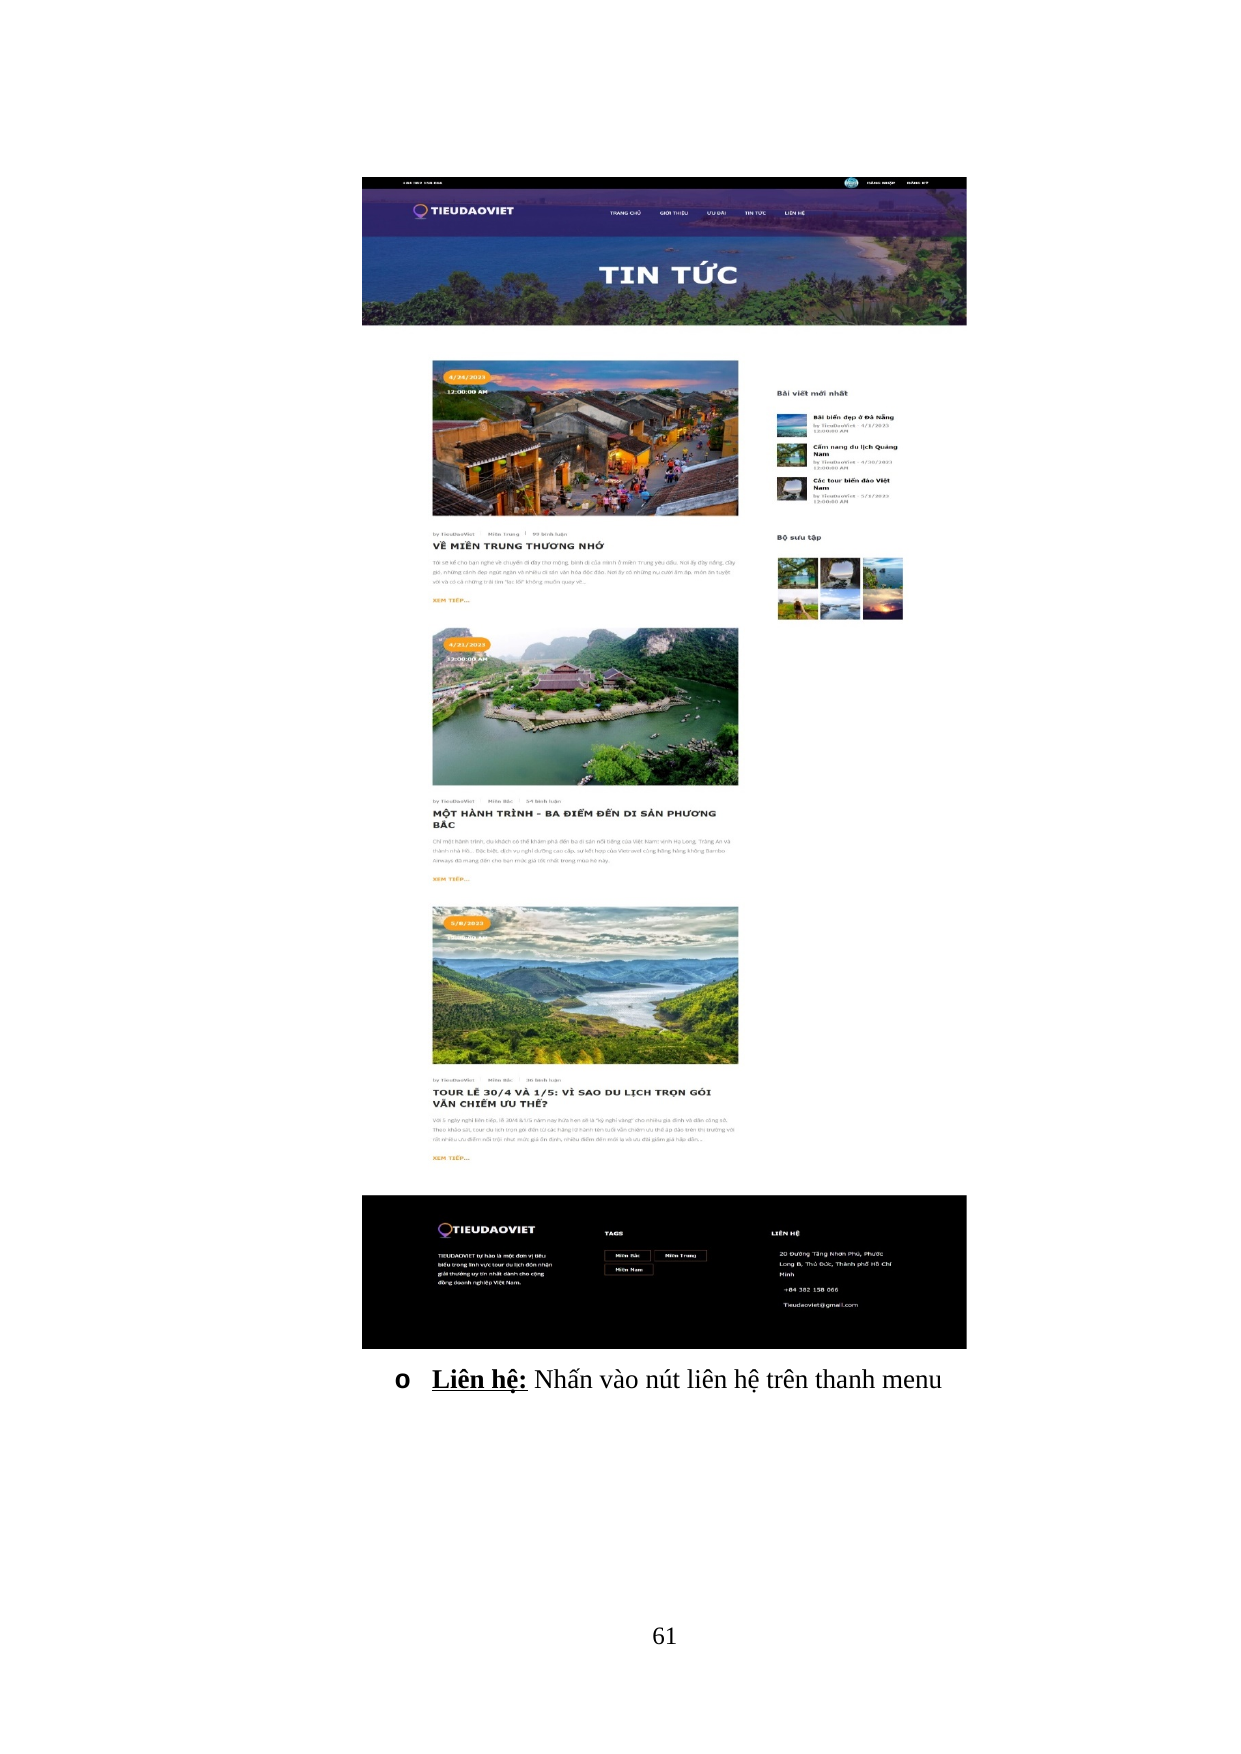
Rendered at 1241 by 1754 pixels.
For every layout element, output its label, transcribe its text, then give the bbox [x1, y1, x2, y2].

picture [362, 177, 967, 1349]
list Liên hệ: Nhấn vào nút liên hệ trên thanh menu [394, 1363, 1122, 1396]
